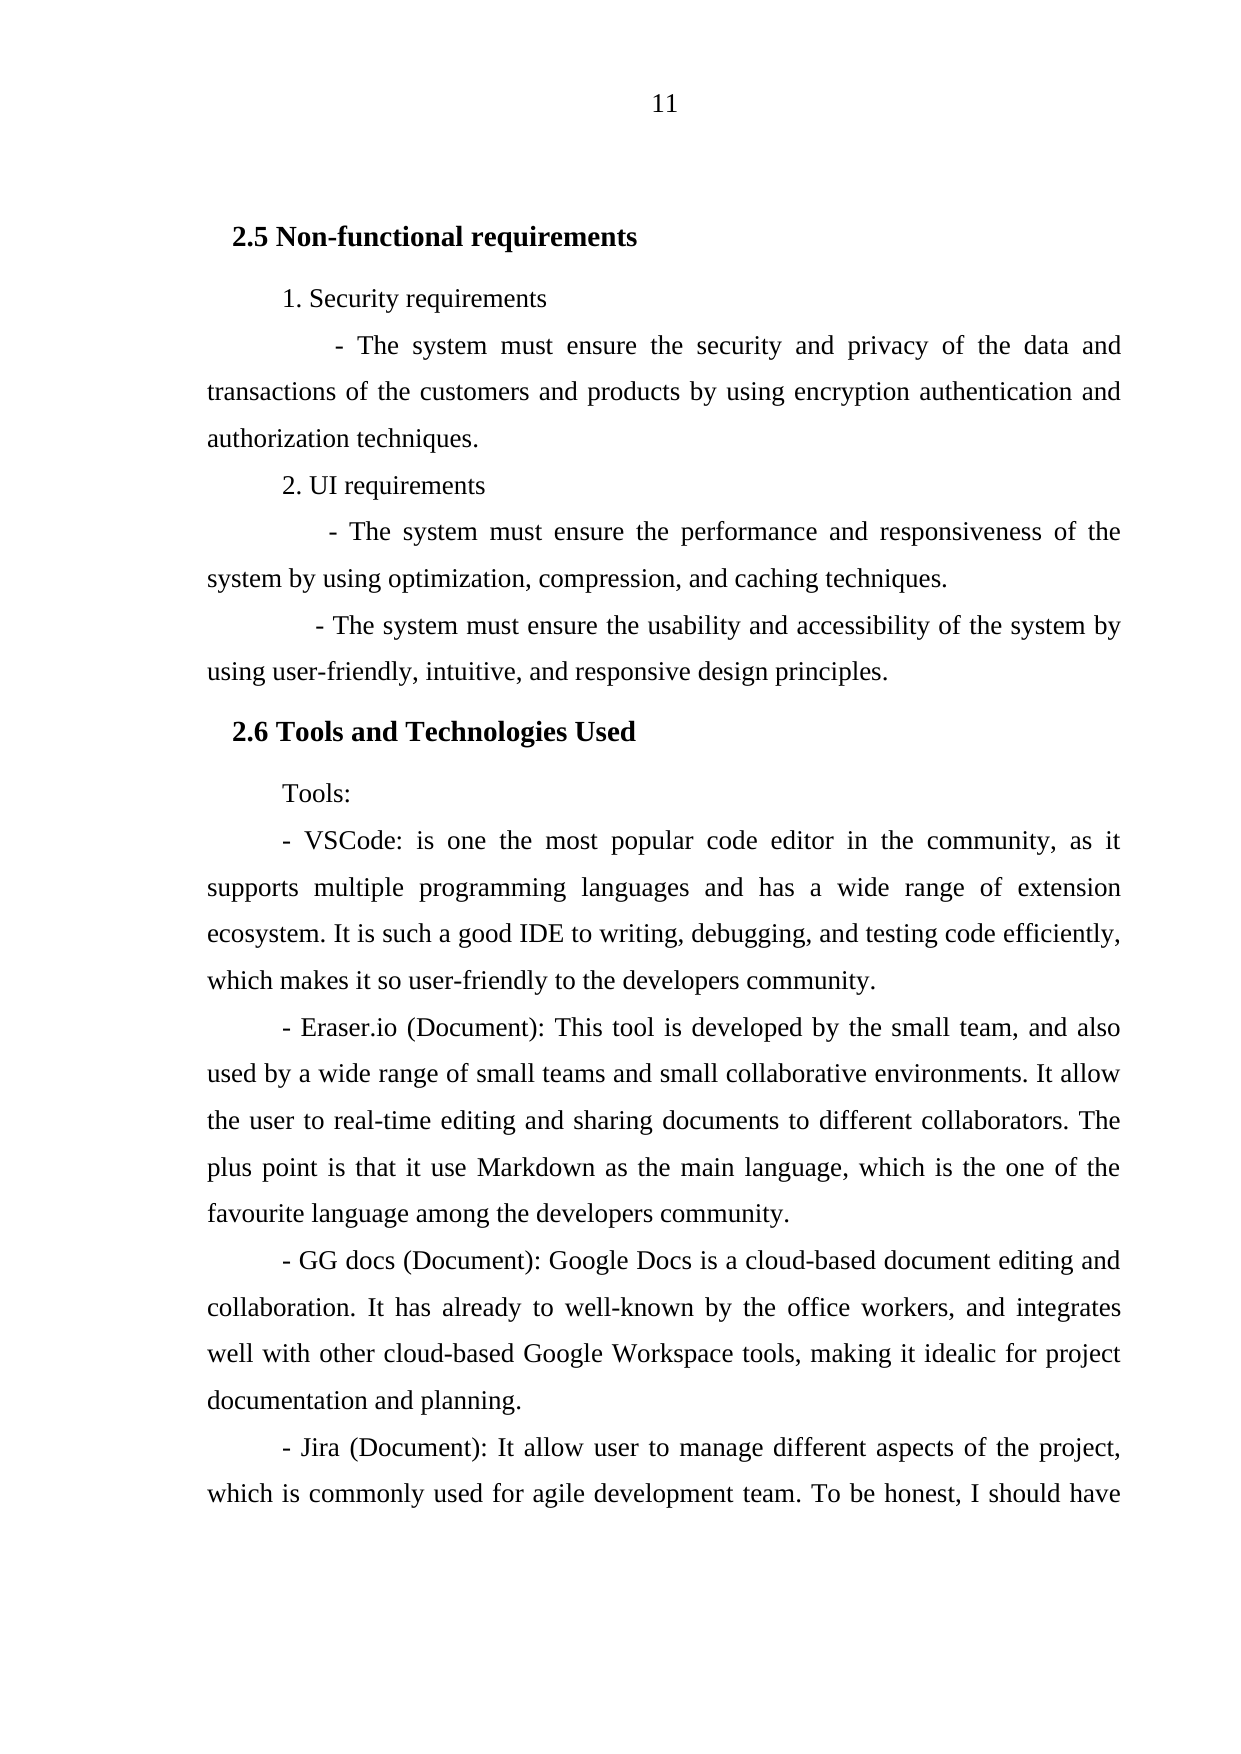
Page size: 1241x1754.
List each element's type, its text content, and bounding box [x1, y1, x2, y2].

subtitle Non-functional requirements [232, 219, 1122, 253]
text Tools: [207, 777, 1122, 808]
text - VSCode: is one the most popular code editor in the community, as it supports multiple programming languages and has a wide range of extension ecosystem. It is such a good IDE to writing, debugging, and testing code efficiently, which makes it so user-friendly to the developers community. [207, 824, 1122, 995]
subtitle Tools and Technologies Used [232, 714, 1122, 748]
text - The system must ensure the performance and responsiveness of the system by using optimization, compression, and caching techniques. [207, 515, 1122, 593]
text - GG docs (Document): Google Docs is a cloud-based document editing and collaboration. It has already to well-known by the office workers, and integrates well with other cloud-based Google Workspace tools, making it idealic for project documentation and planning. [207, 1244, 1122, 1415]
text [207, 1431, 1122, 1508]
text 1. Security requirements [207, 282, 1122, 313]
text 2. UI requirements [207, 469, 1122, 500]
text - The system must ensure the security and privacy of the data and transactions of the customers and products by using encryption authentication and authorization techniques. [207, 329, 1122, 453]
text - The system must ensure the usability and accessibility of the system by using user-friendly, intuitive, and responsive design principles. [207, 609, 1122, 687]
text - Eraser.io (Document): This tool is developed by the small team, and also used by a wide range of small teams and small collaborative environments. It allow the user to real-time editing and sharing documents to different collaborators. The plus point is that it use Markdown as the main language, which is the one of the favourite language among the developers community. [207, 1011, 1122, 1228]
